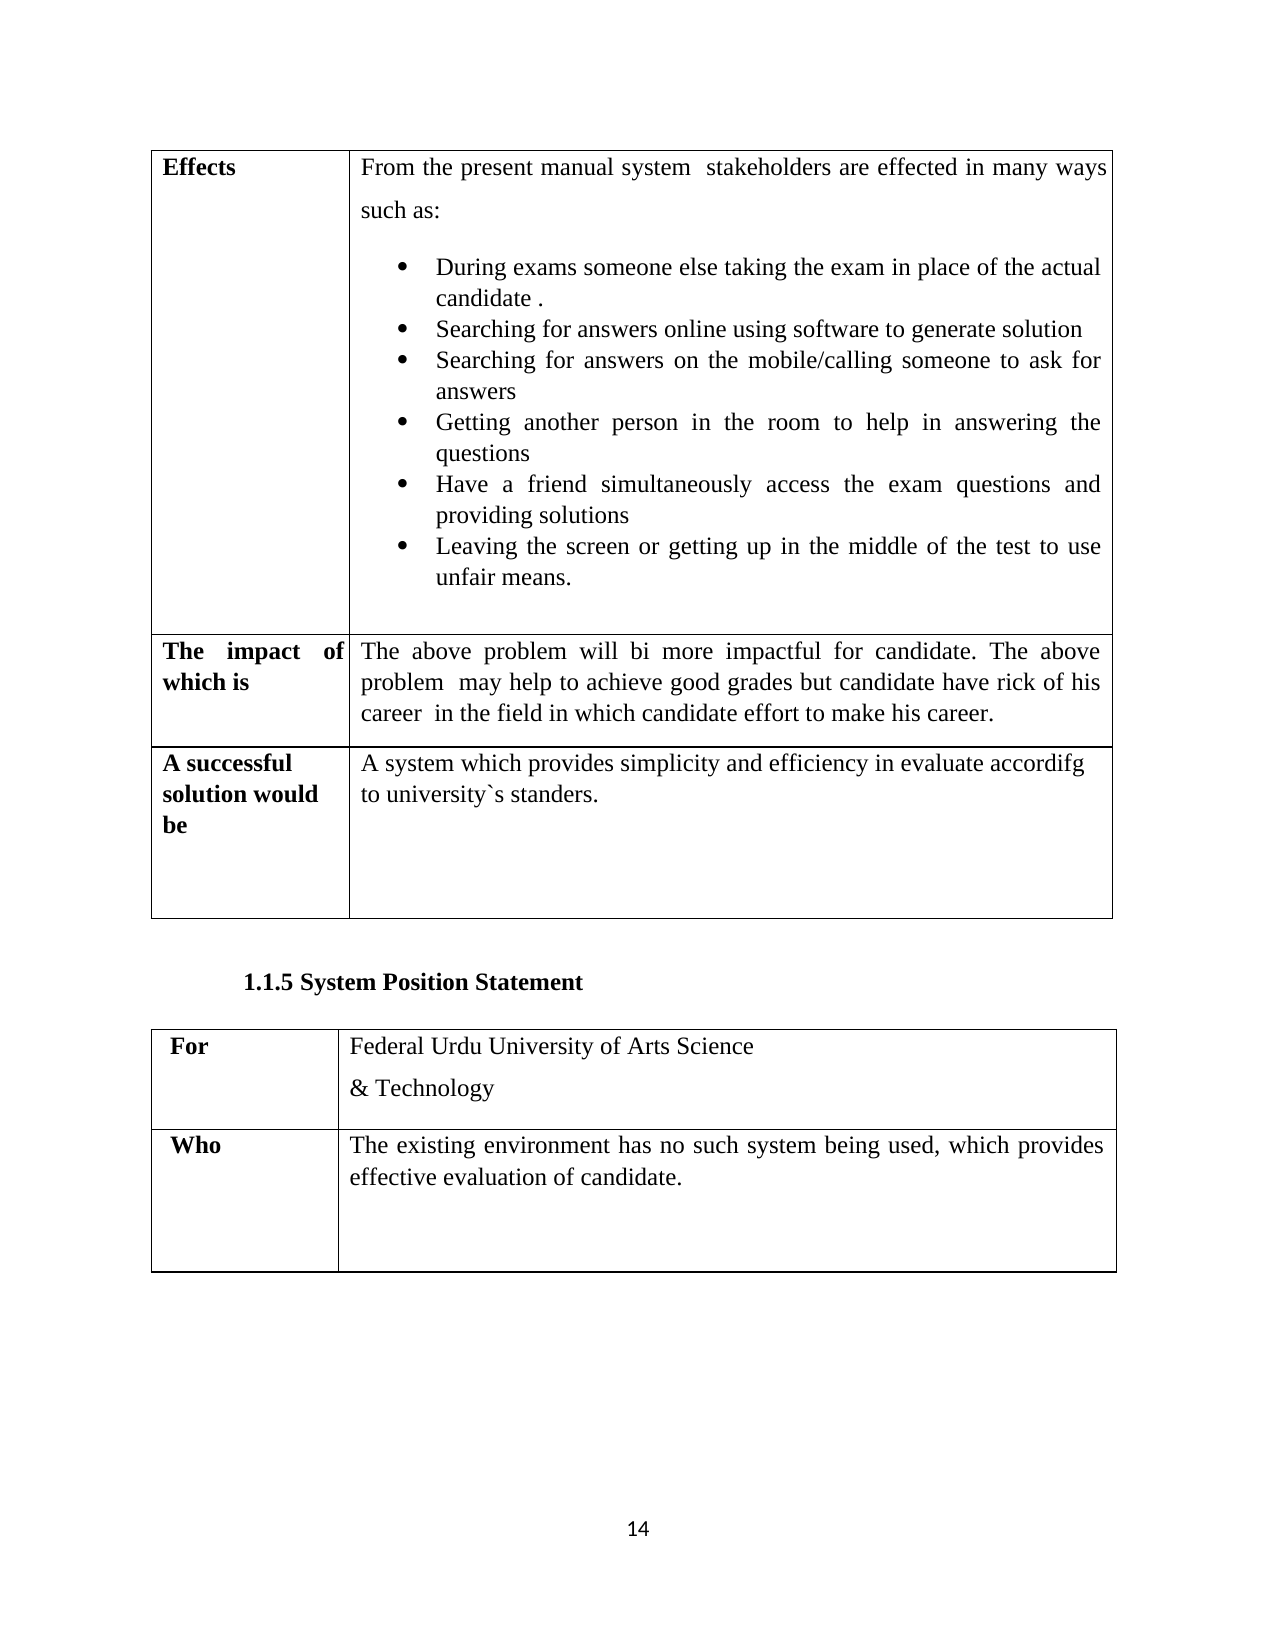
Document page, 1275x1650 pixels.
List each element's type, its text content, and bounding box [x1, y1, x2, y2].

text 1.1.5 System Position Statement [150, 967, 583, 996]
table_cell A successful solution would be [152, 748, 349, 918]
table_header Federal Urdu University of Arts Science & Technology [339, 1030, 1116, 1129]
table_cell Who [152, 1130, 338, 1271]
table_header For [152, 1030, 338, 1129]
table_cell The above problem will bi more impactful for candidate. The above problem may help to achieve good grades but candidate have rick of his career in the field in which candidate effort to make his career. [350, 635, 1112, 746]
table_cell The existing environment has no such system being used, which provides effective evaluation of candidate. [339, 1130, 1116, 1271]
table_cell Effects [152, 151, 349, 634]
table_cell The impact of which is [152, 635, 349, 746]
table_cell From the present manual system stakeholders are effected in many ways such as: During exams someone else taking the exam in place of the actual candidate . Searching for answers online using software to generate solution Searching for answers on the mobile/calling someone to ask for answers Getting another person in the room to help in answering the questions Have a friend simultaneously access the exam questions and providing solutions Leaving the screen or getting up in the middle of the test to use unfair means. [350, 151, 1112, 634]
table_cell A system which provides simplicity and efficiency in evaluate accordifg to university`s standers. [350, 748, 1112, 918]
